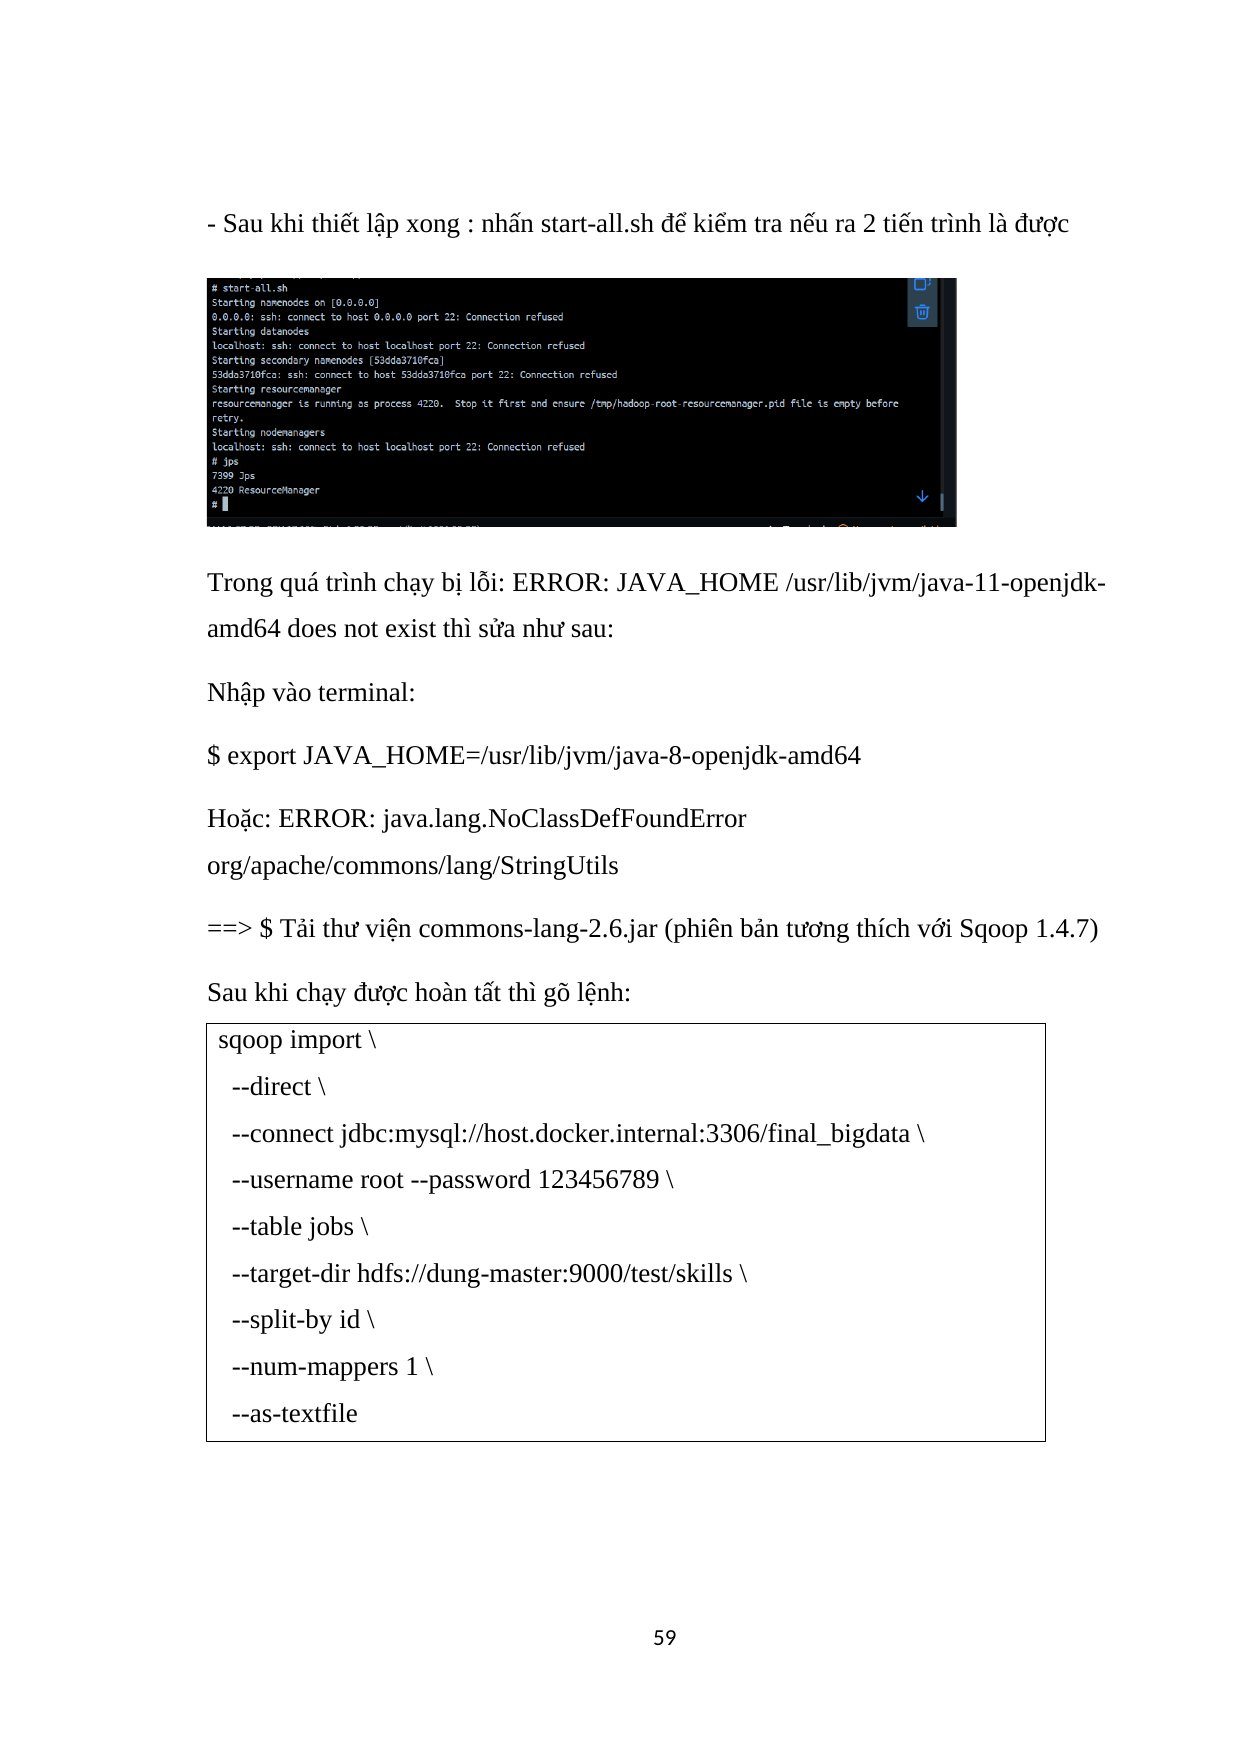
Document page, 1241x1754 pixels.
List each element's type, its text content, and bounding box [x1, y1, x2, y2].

text Hoặc: ERROR: java.lang.NoClassDefFoundError org/apache/commons/lang/StringUtils [207, 802, 1122, 880]
text $ export JAVA_HOME=/usr/lib/jvm/java-8-openjdk-amd64 [207, 739, 1122, 770]
text ==> $ Tải thư viện commons-lang-2.6.jar (phiên bản tương thích với Sqoop 1.4.7) [207, 912, 1122, 944]
picture [206, 278, 957, 527]
text Trong quá trình chạy bị lỗi: ERROR: JAVA_HOME /usr/lib/jvm/java-11-openjdk-amd64 does not exist thì sửa như sau: [207, 566, 1122, 644]
table_header sqoop import \ --direct \ --connect jdbc:mysql://host.docker.internal:3306/final_bigdata \ --username root --password 123456789 \ --table jobs \ --target-dir hdfs://dung-master:9000/test/skills \ --split-by id \ --num-mappers 1 \ --as-textfile [207, 1024, 1045, 1441]
text - Sau khi thiết lập xong : nhấn start-all.sh để kiểm tra nếu ra 2 tiến trình là được [207, 207, 1122, 238]
text Nhập vào terminal: [207, 676, 1122, 707]
text Sau khi chạy được hoàn tất thì gõ lệnh: [207, 976, 1122, 1007]
